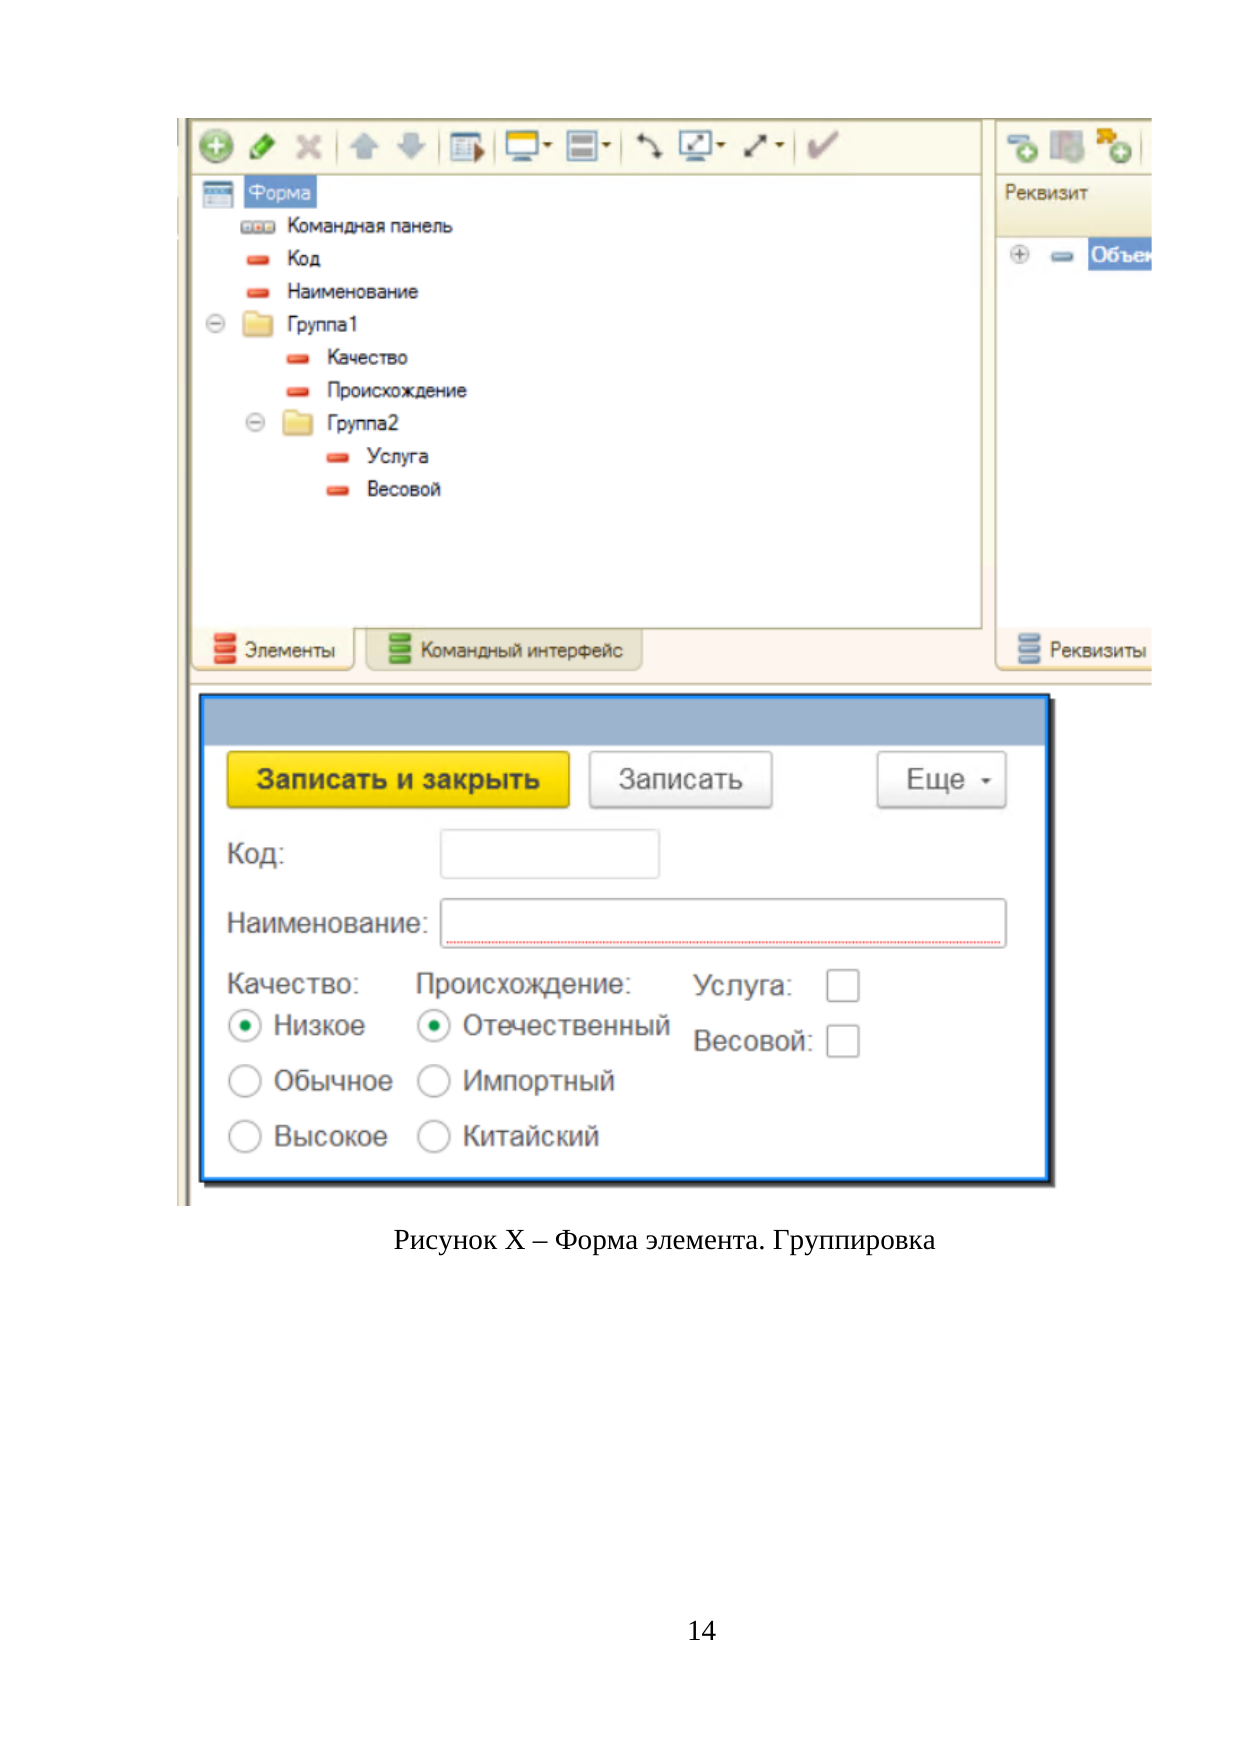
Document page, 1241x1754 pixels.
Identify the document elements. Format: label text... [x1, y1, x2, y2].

text Рисунок X – Форма элемента. Группировка [177, 1222, 1152, 1256]
picture [177, 118, 1152, 1206]
